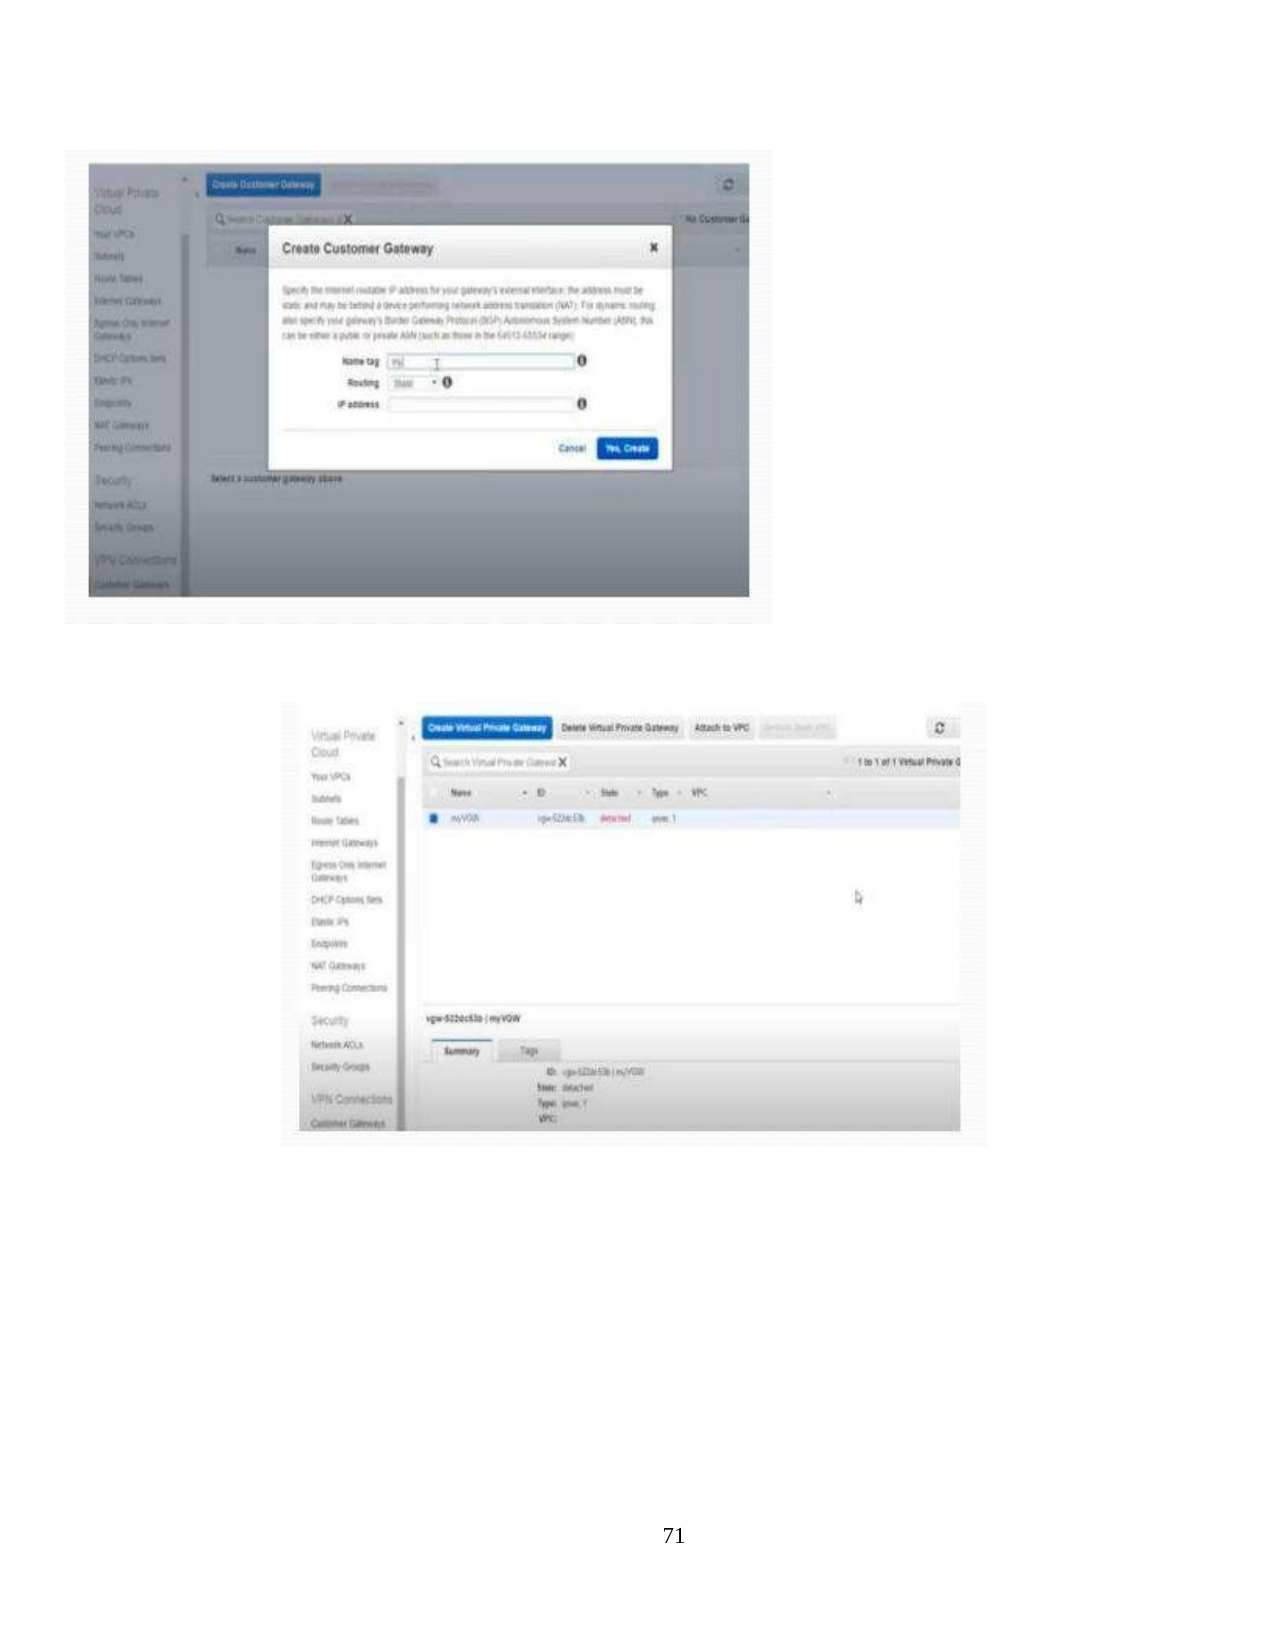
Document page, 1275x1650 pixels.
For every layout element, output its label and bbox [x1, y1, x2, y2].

picture [281, 702, 987, 1147]
picture [64, 150, 773, 624]
